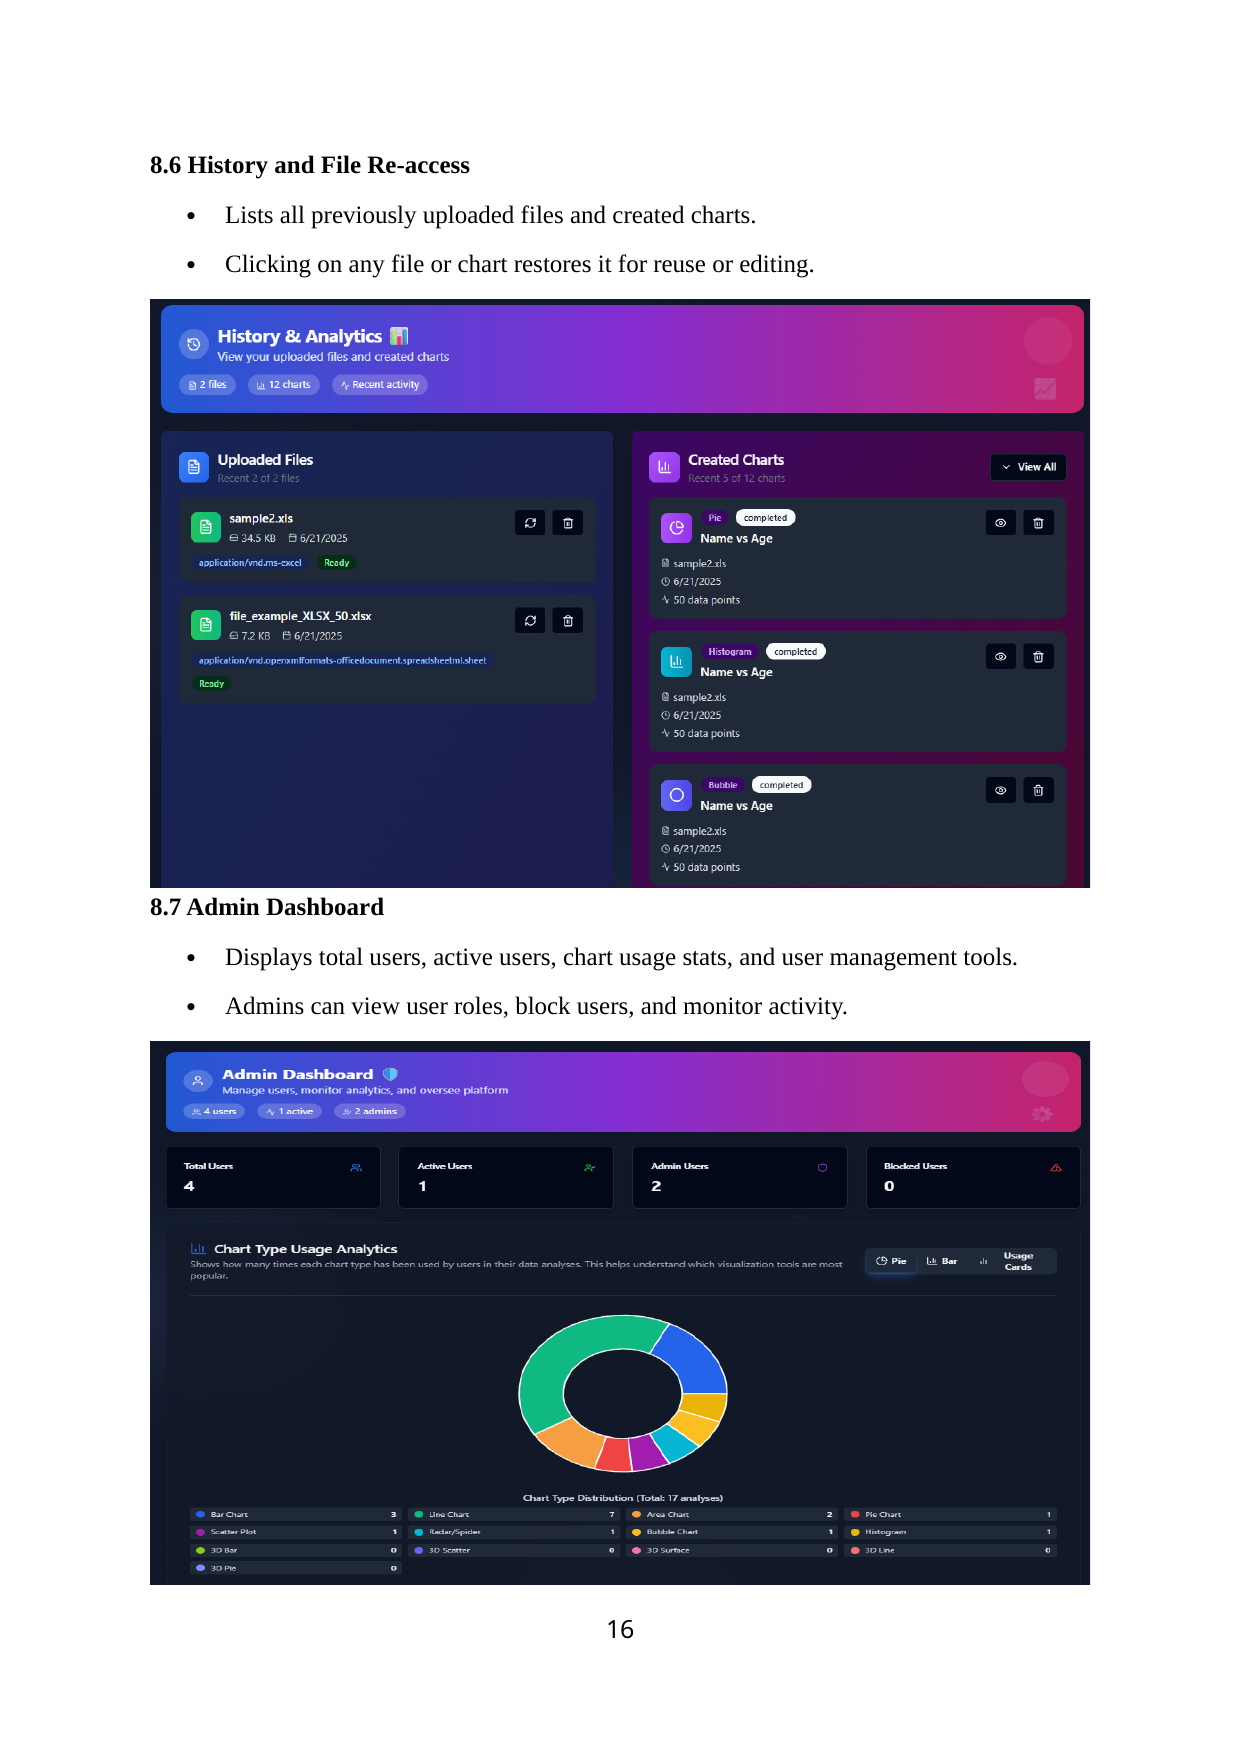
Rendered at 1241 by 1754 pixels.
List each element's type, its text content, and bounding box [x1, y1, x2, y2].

list Clicking on any file or chart restores it for reuse or editing. [187, 249, 1090, 278]
picture [150, 299, 1091, 888]
list Lists all previously uploaded files and created charts. [187, 200, 1090, 228]
text 8.7 Admin Dashboard [150, 888, 1090, 921]
list Admins can view user roles, block users, and monitor activity. [187, 991, 1090, 1020]
picture [150, 1041, 1091, 1585]
list Displays total users, active users, chart usage stats, and user management tools. [187, 942, 1090, 970]
text 8.6 History and File Re-access [150, 150, 1090, 179]
